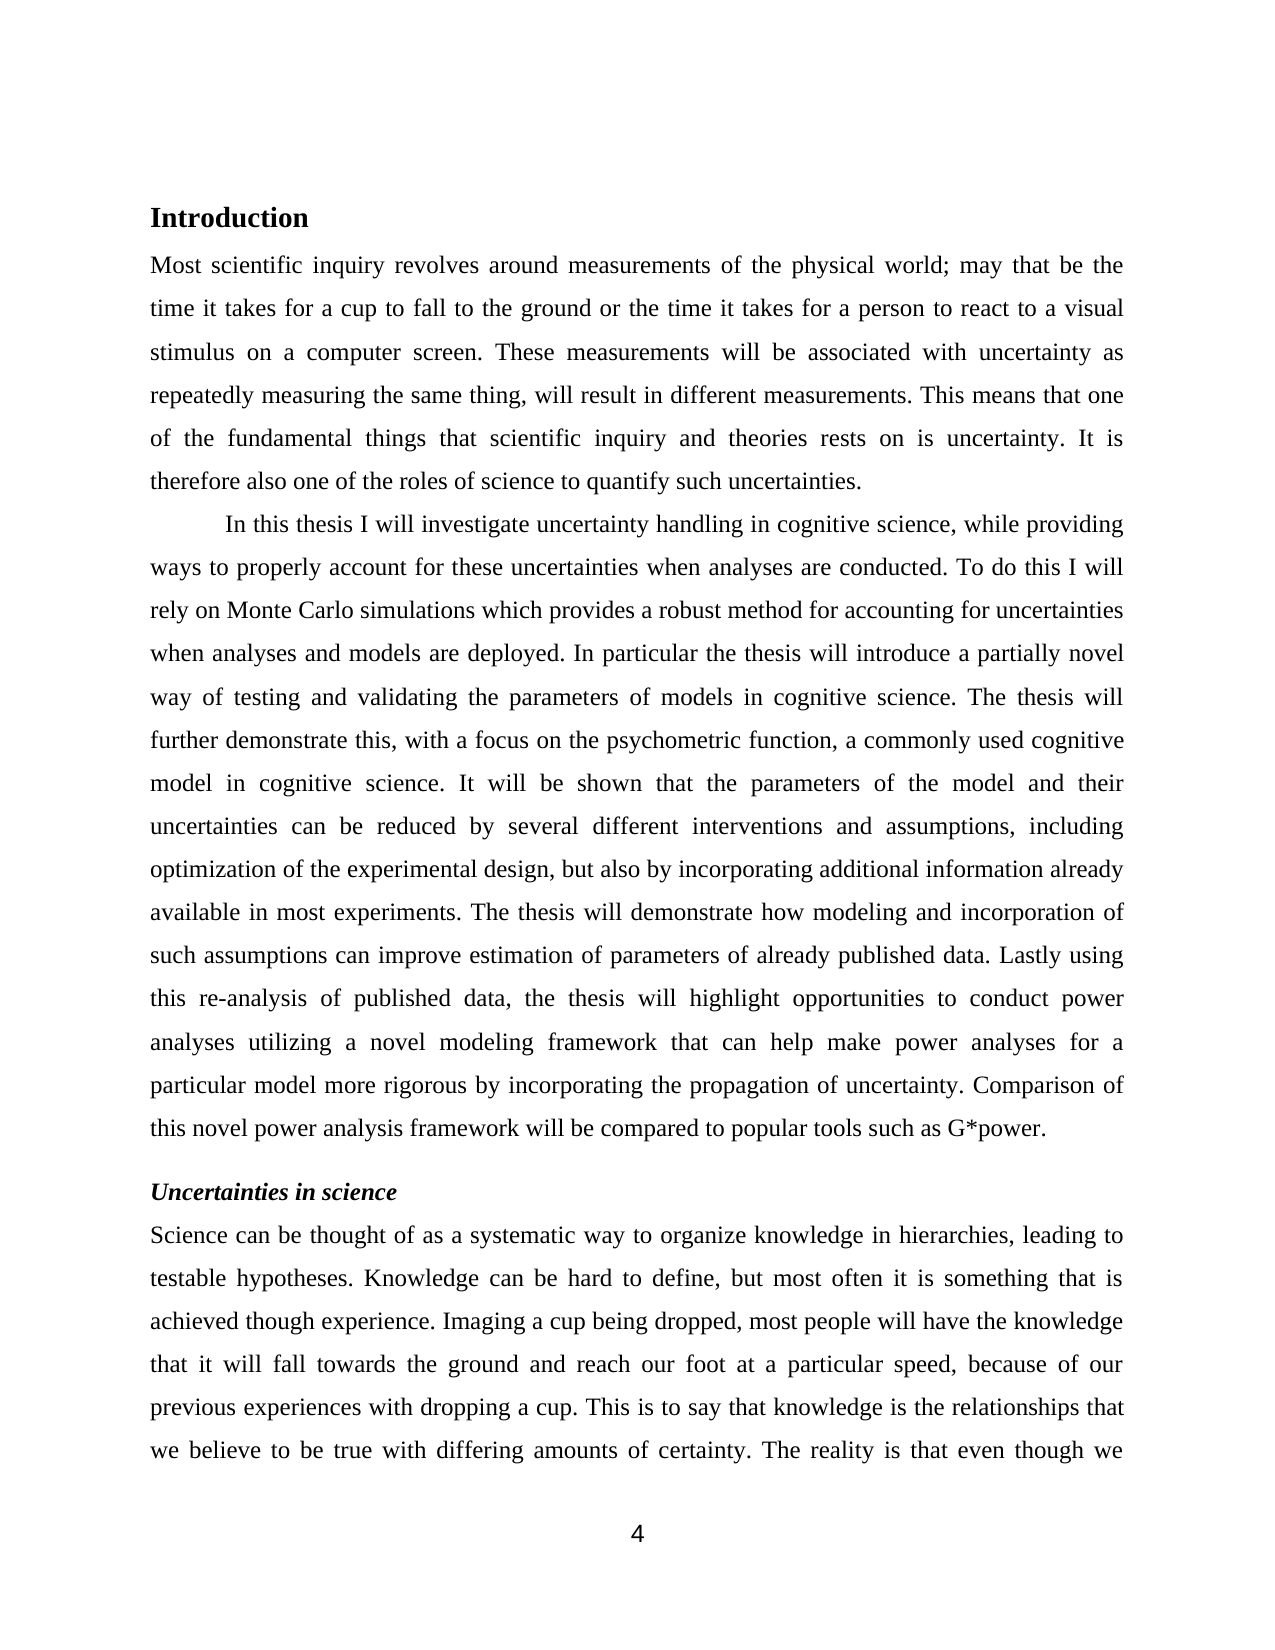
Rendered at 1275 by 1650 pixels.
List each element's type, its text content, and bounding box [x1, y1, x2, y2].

subtitle Introduction [150, 200, 1125, 233]
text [150, 1220, 1125, 1464]
text Most scientific inquiry revolves around measurements of the physical world; may that be the time it takes for a cup to fall to the ground or the time it takes for a person to react to a visual stimulus on a computer screen. These measurements will be associated with uncertainty as repeatedly measuring the same thing, will result in different measurements. This means that one of the fundamental things that scientific inquiry and theories rests on is uncertainty. It is therefore also one of the roles of science to quantify such uncertainties. [150, 250, 1125, 495]
subtitle Uncertainties in science [150, 1177, 1125, 1206]
text In this thesis I will investigate uncertainty handling in cognitive science, while providing ways to properly account for these uncertainties when analyses are conducted. To do this I will rely on Monte Carlo simulations which provides a robust method for accounting for uncertainties when analyses and models are deployed. In particular the thesis will introduce a partially novel way of testing and validating the parameters of models in cognitive science. The thesis will further demonstrate this, with a focus on the psychometric function, a commonly used cognitive model in cognitive science. It will be shown that the parameters of the model and their uncertainties can be reduced by several different interventions and assumptions, including optimization of the experimental design, but also by incorporating additional information already available in most experiments. The thesis will demonstrate how modeling and incorporation of such assumptions can improve estimation of parameters of already published data. Lastly using this re-analysis of published data, the thesis will highlight opportunities to conduct power analyses utilizing a novel modeling framework that can help make power analyses for a particular model more rigorous by incorporating the propagation of uncertainty. Comparison of this novel power analysis framework will be compared to popular tools such as G*power. [150, 509, 1125, 1142]
